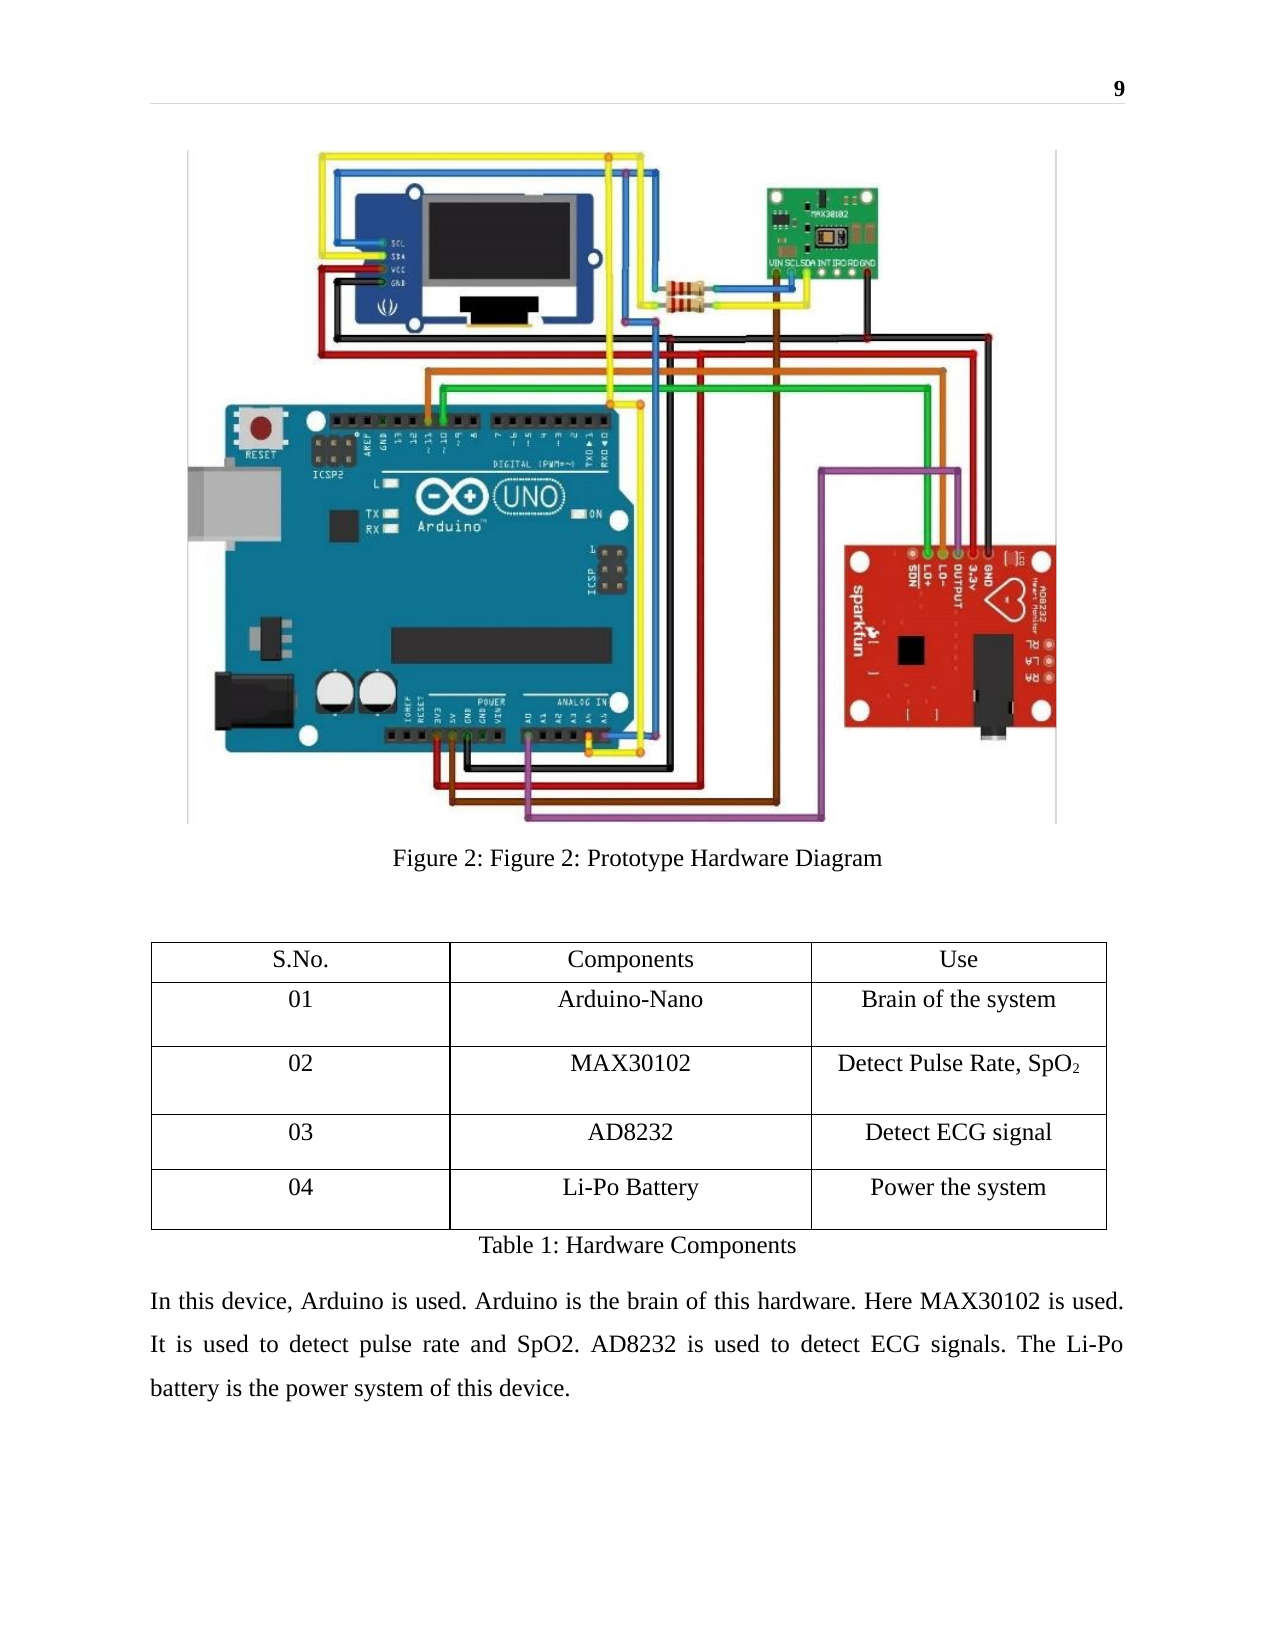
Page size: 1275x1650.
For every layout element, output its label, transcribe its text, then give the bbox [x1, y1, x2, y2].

table_cell 04 [152, 1170, 449, 1229]
picture [187, 150, 1057, 824]
table_cell Brain of the system [812, 983, 1106, 1046]
table_cell MAX30102 [451, 1047, 811, 1114]
table_cell Power the system [812, 1170, 1106, 1229]
table_header Components [451, 943, 811, 982]
table_cell Detect Pulse Rate, SpO2 [812, 1047, 1106, 1114]
table_header S.No. [152, 943, 449, 982]
table_cell Detect ECG signal [812, 1115, 1106, 1169]
table_cell Arduino-Nano [451, 983, 811, 1046]
text Figure 2: Figure 2: Prototype Hardware Diagram [150, 843, 1125, 871]
text Table 1: Hardware Components [150, 1230, 1125, 1259]
text In this device, Arduino is used. Arduino is the brain of this hardware. Here MAX30102 is used. It is used to detect pulse rate and SpO2. AD8232 is used to detect ECG signals. The Li-Po battery is the power system of this device. [150, 1286, 1125, 1401]
table_header Use [812, 943, 1106, 982]
table_cell AD8232 [451, 1115, 811, 1169]
table_cell 02 [152, 1047, 449, 1114]
table_cell 01 [152, 983, 449, 1046]
table_cell 03 [152, 1115, 449, 1169]
table_cell Li-Po Battery [451, 1170, 811, 1229]
